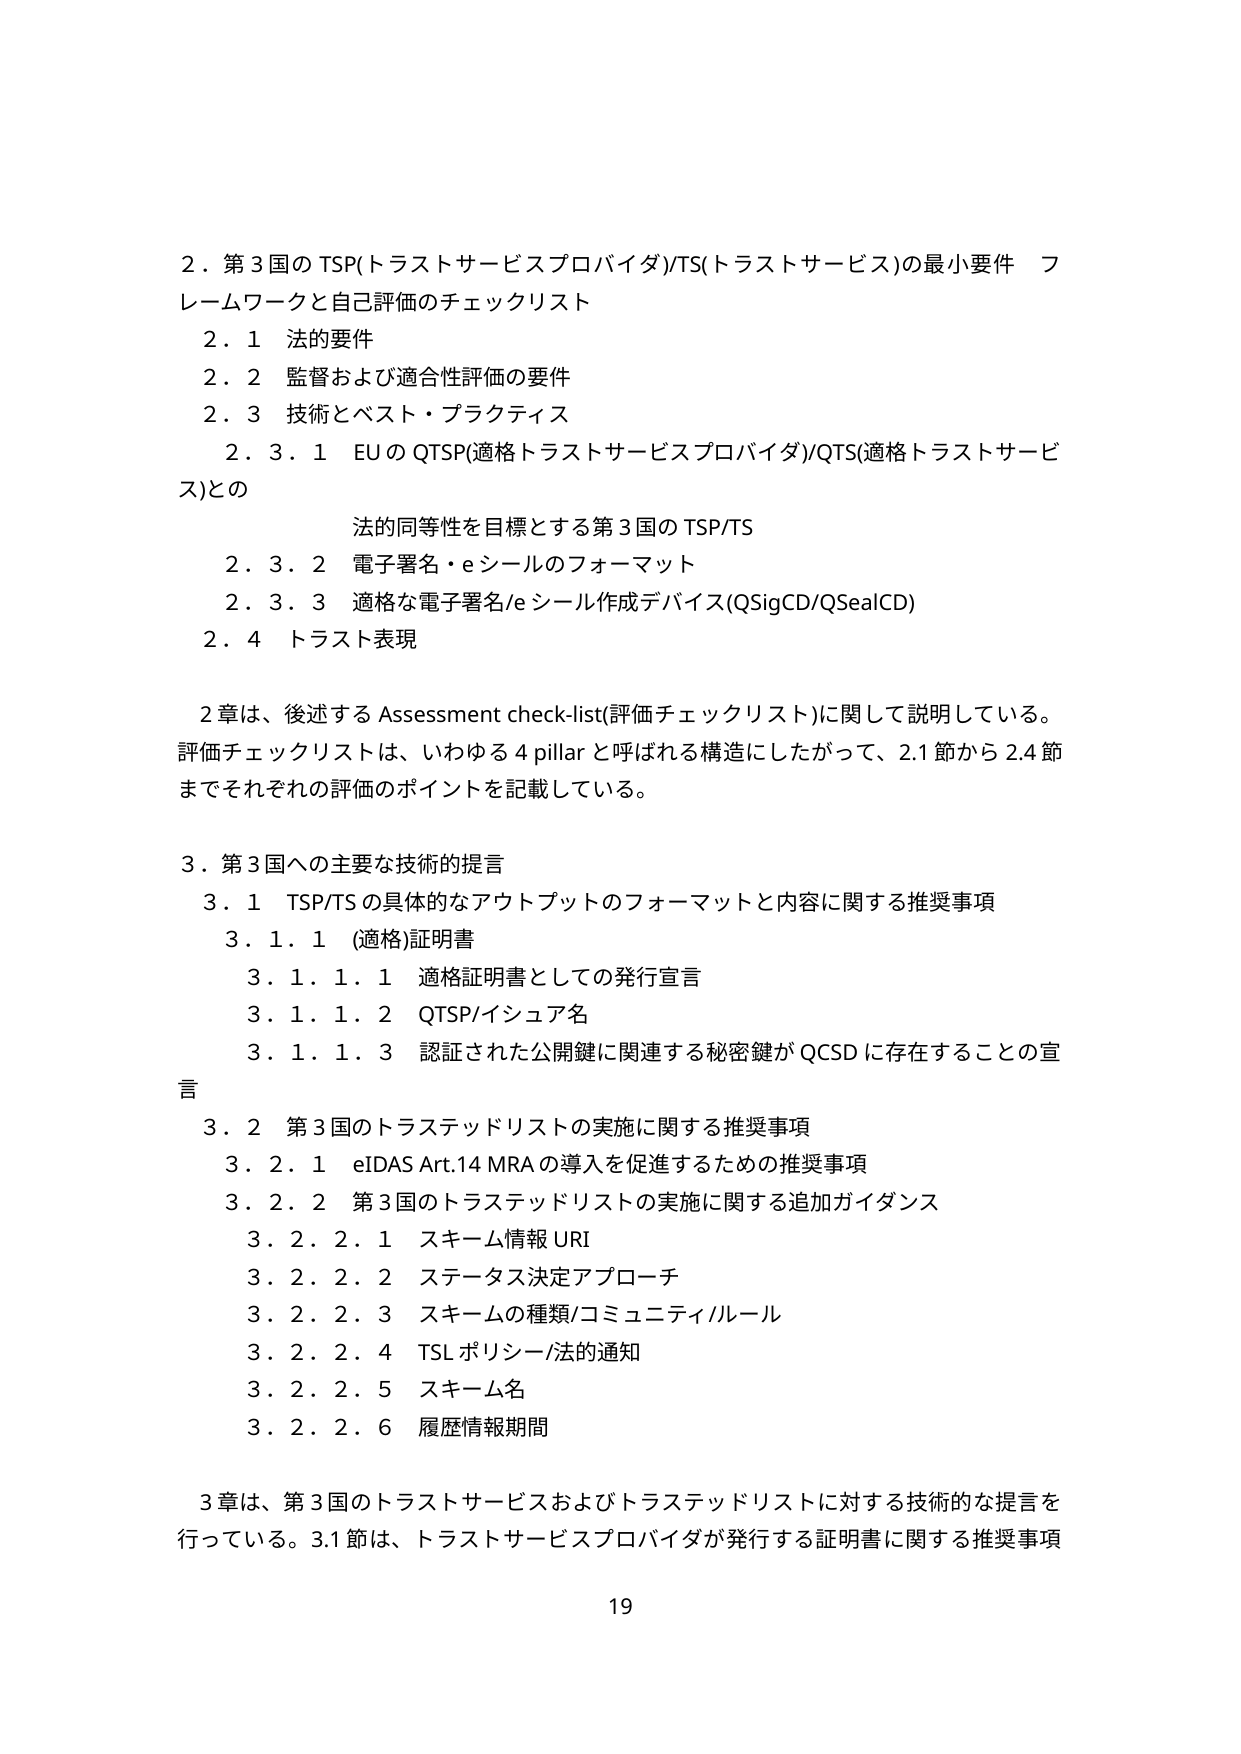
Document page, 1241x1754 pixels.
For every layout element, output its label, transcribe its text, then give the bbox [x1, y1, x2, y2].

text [177, 1482, 1063, 1557]
table_header ２．第3国のTSP(トラストサービスプロバイダ)/TS(トラストサービス)の最小要件 フレームワークと自己評価のチェックリスト ２．１ 法的要件 ２．２ 監督および適合性評価の要件 ２．３ 技術とベスト・プラクティス ２．３．１ EUのQTSP(適格トラストサービスプロバイダ)/QTS(適格トラストサービス)との 法的同等性を目標とする第3国のTSP/TS ２．３．２ 電子署名・eシールのフォーマット ２．３．３ 適格な電子署名/eシール作成デバイス(QSigCD/QSealCD) ２．４ トラスト表現 [166, 244, 1072, 657]
table_header ３．第3国への主要な技術的提言 ３．１ TSP/TSの具体的なアウトプットのフォーマットと内容に関する推奨事項 ３．１．１ (適格)証明書 ３．１．１．１ 適格証明書としての発行宣言 ３．１．１．２ QTSP/イシュア名 ３．１．１．３ 認証された公開鍵に関連する秘密鍵がQCSDに存在することの宣言 ３．２ 第3国のトラステッドリストの実施に関する推奨事項 ３．２．１ eIDAS Art.14 MRAの導入を促進するための推奨事項 ３．２．２ 第3国のトラステッドリストの実施に関する追加ガイダンス ３．２．２．１ スキーム情報URI ３．２．２．２ ステータス決定アプローチ ３．２．２．３ スキームの種類/コミュニティ/ルール ３．２．２．４ TSLポリシー/法的通知 ３．２．２．５ スキーム名 ３．２．２．６ 履歴情報期間 [166, 844, 1072, 1444]
text 2章は、後述するAssessment check-list(評価チェックリスト)に関して説明している。評価チェックリストは、いわゆる4 pillarと呼ばれる構造にしたがって、2.1節から2.4節までそれぞれの評価のポイントを記載している。 [177, 694, 1063, 807]
